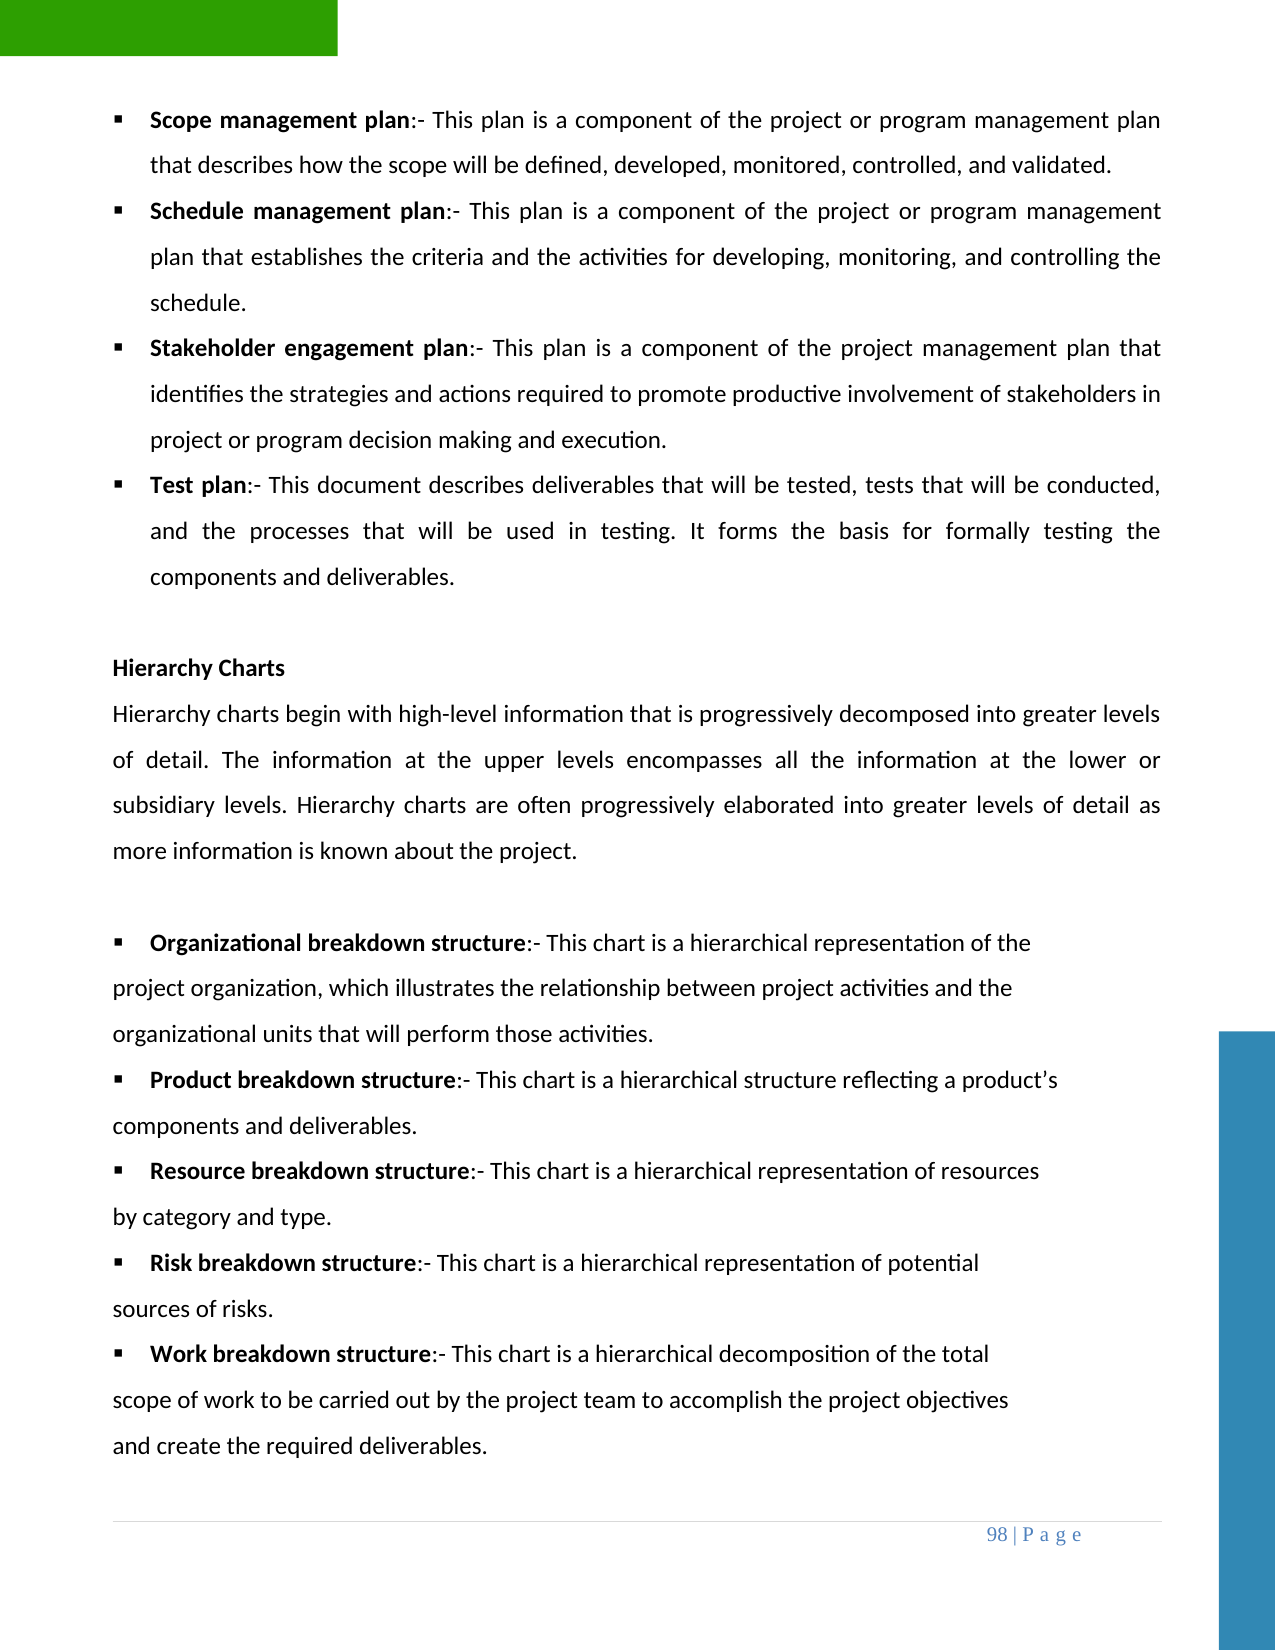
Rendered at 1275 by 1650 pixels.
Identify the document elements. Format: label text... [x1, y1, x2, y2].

text Hierarchy charts begin with high-level information that is progressively decomposed into greater levels of detail. The information at the upper levels encompasses all the information at the lower or subsidiary levels. Hierarchy charts are often progressively elaborated into greater levels of detail as more information is known about the project. [112, 698, 1162, 866]
text by category and type. [112, 1201, 1162, 1232]
list Schedule management plan:- This plan is a component of the project or program management plan that establishes the criteria and the activities for developing, monitoring, and controlling the schedule. [112, 195, 1162, 317]
text and create the required deliverables. [112, 1430, 1162, 1460]
list Test plan:- This document describes deliverables that will be tested, tests that will be conducted, and the processes that will be used in testing. It forms the basis for formally testing the components and deliverables. [112, 469, 1162, 592]
text organizational units that will perform those activities. [112, 1018, 1162, 1049]
text Hierarchy Charts [112, 652, 1162, 683]
list Stakeholder engagement plan:- This plan is a component of the project management plan that identifies the strategies and actions required to promote productive involvement of stakeholders in project or program decision making and execution. [112, 332, 1162, 454]
list Scope management plan:- This plan is a component of the project or program management plan that describes how the scope will be defined, developed, monitored, controlled, and validated. [112, 104, 1162, 180]
text scope of work to be carried out by the project team to accomplish the project objectives [112, 1384, 1162, 1415]
text project organization, which illustrates the relationship between project activities and the [112, 973, 1162, 1003]
text sources of risks. [112, 1293, 1162, 1323]
list Work breakdown structure:- This chart is a hierarchical decomposition of the total [112, 1338, 1162, 1369]
list Product breakdown structure:- This chart is a hierarchical structure reflecting a product’s [112, 1064, 1162, 1094]
text components and deliverables. [112, 1110, 1162, 1140]
list Risk breakdown structure:- This chart is a hierarchical representation of potential [112, 1247, 1162, 1277]
list Resource breakdown structure:- This chart is a hierarchical representation of resources [112, 1156, 1162, 1186]
list Organizational breakdown structure:- This chart is a hierarchical representation of the [112, 927, 1162, 957]
